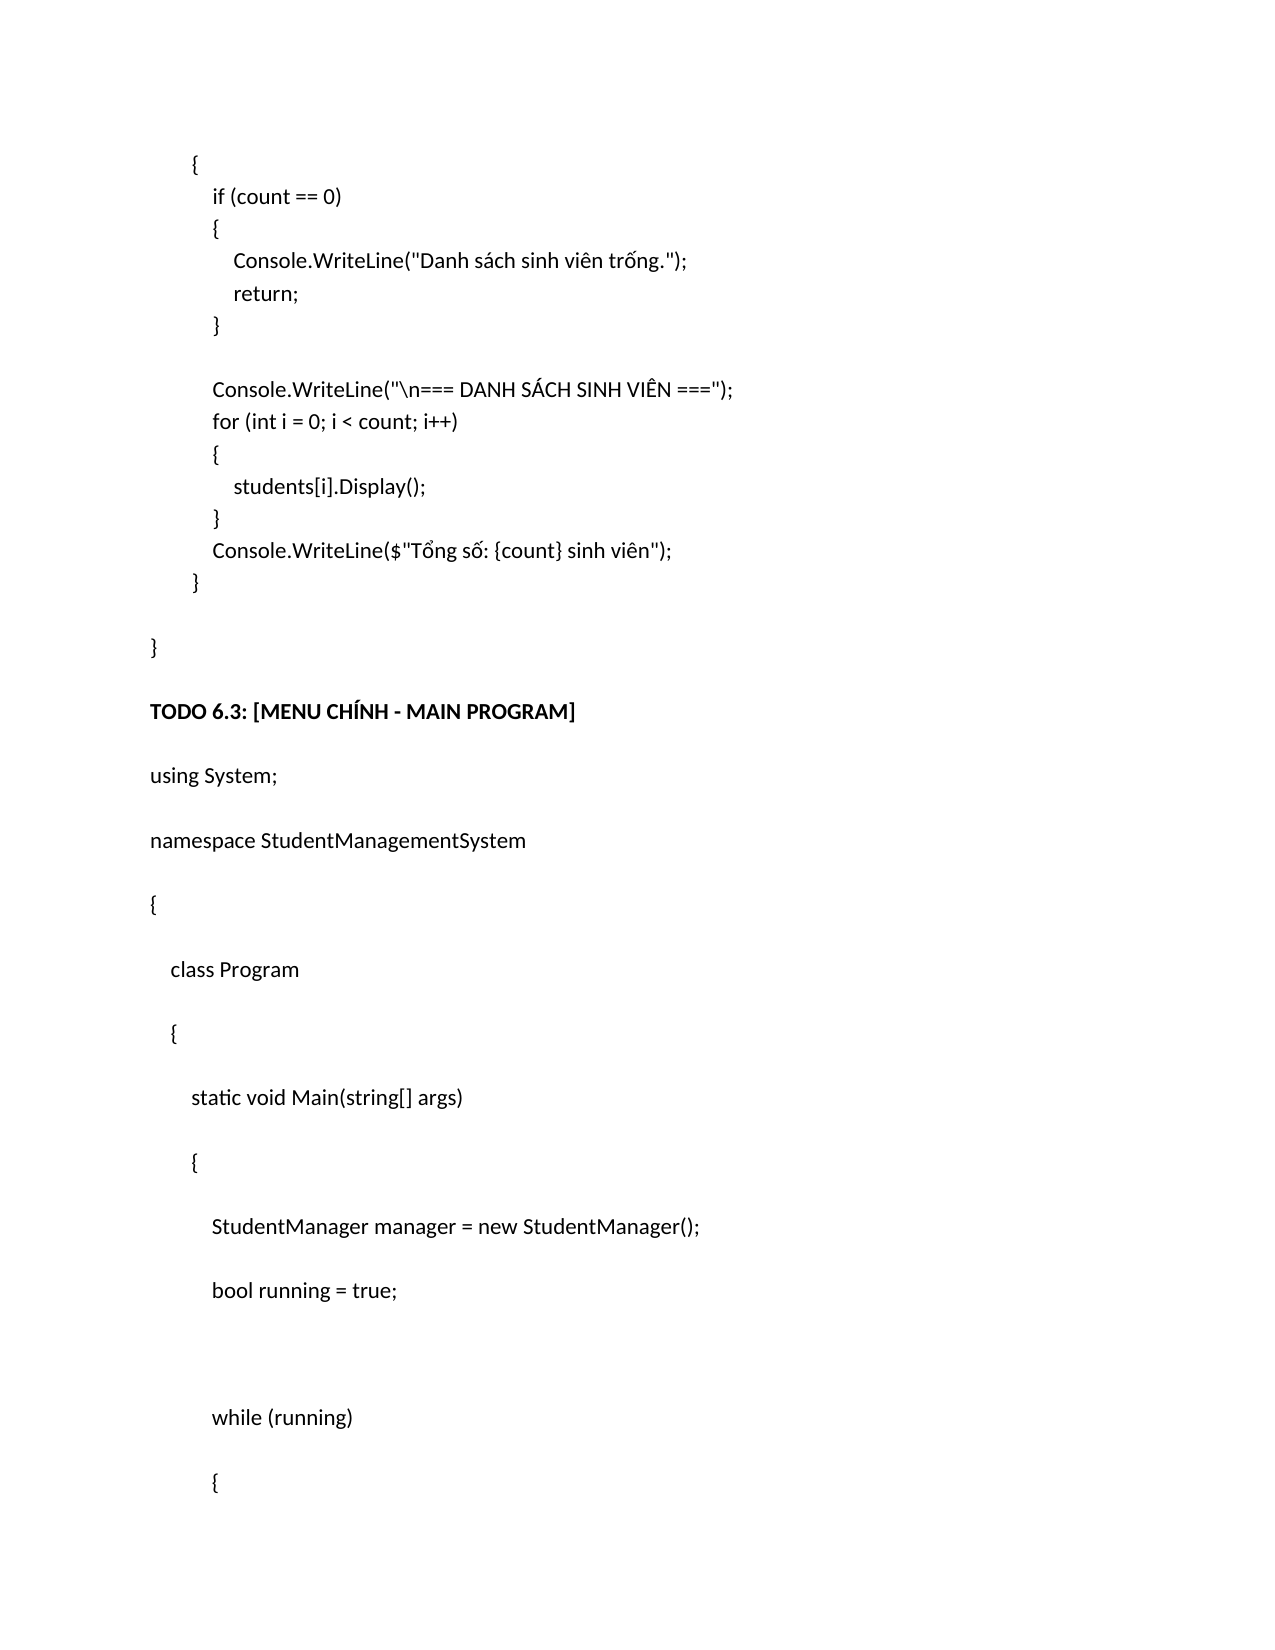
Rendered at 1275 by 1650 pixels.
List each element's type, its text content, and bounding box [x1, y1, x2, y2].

text { [150, 440, 1125, 468]
text static void Main(string[] args) [150, 1083, 1125, 1111]
text { [150, 1019, 1125, 1047]
text { [150, 214, 1125, 242]
text } [150, 311, 1125, 339]
text TODO 6.3: [MENU CHÍNH - MAIN PROGRAM] [150, 697, 1125, 725]
text bool running = true; [150, 1277, 1125, 1304]
text while (running) [150, 1403, 1125, 1431]
text using System; [150, 762, 1125, 789]
text } [150, 633, 1125, 661]
text Console.WriteLine("\n=== DANH SÁCH SINH VIÊN ==="); [150, 375, 1125, 403]
text { [150, 1468, 1125, 1496]
text { [150, 1148, 1125, 1176]
text return; [150, 279, 1125, 307]
text class Program [150, 955, 1125, 983]
text students[i].Display(); [150, 472, 1125, 500]
text Console.WriteLine("Danh sách sinh viên trống."); [150, 247, 1125, 274]
text Console.WriteLine($"Tổng số: {count} sinh viên"); [150, 536, 1125, 564]
text } [150, 568, 1125, 596]
text namespace StudentManagementSystem [150, 826, 1125, 854]
text for (int i = 0; i < count; i++) [150, 407, 1125, 436]
text } [150, 504, 1125, 532]
text { [150, 890, 1125, 918]
text if (count == 0) [150, 182, 1125, 210]
text StudentManager manager = new StudentManager(); [150, 1212, 1125, 1240]
text { [150, 150, 1125, 178]
